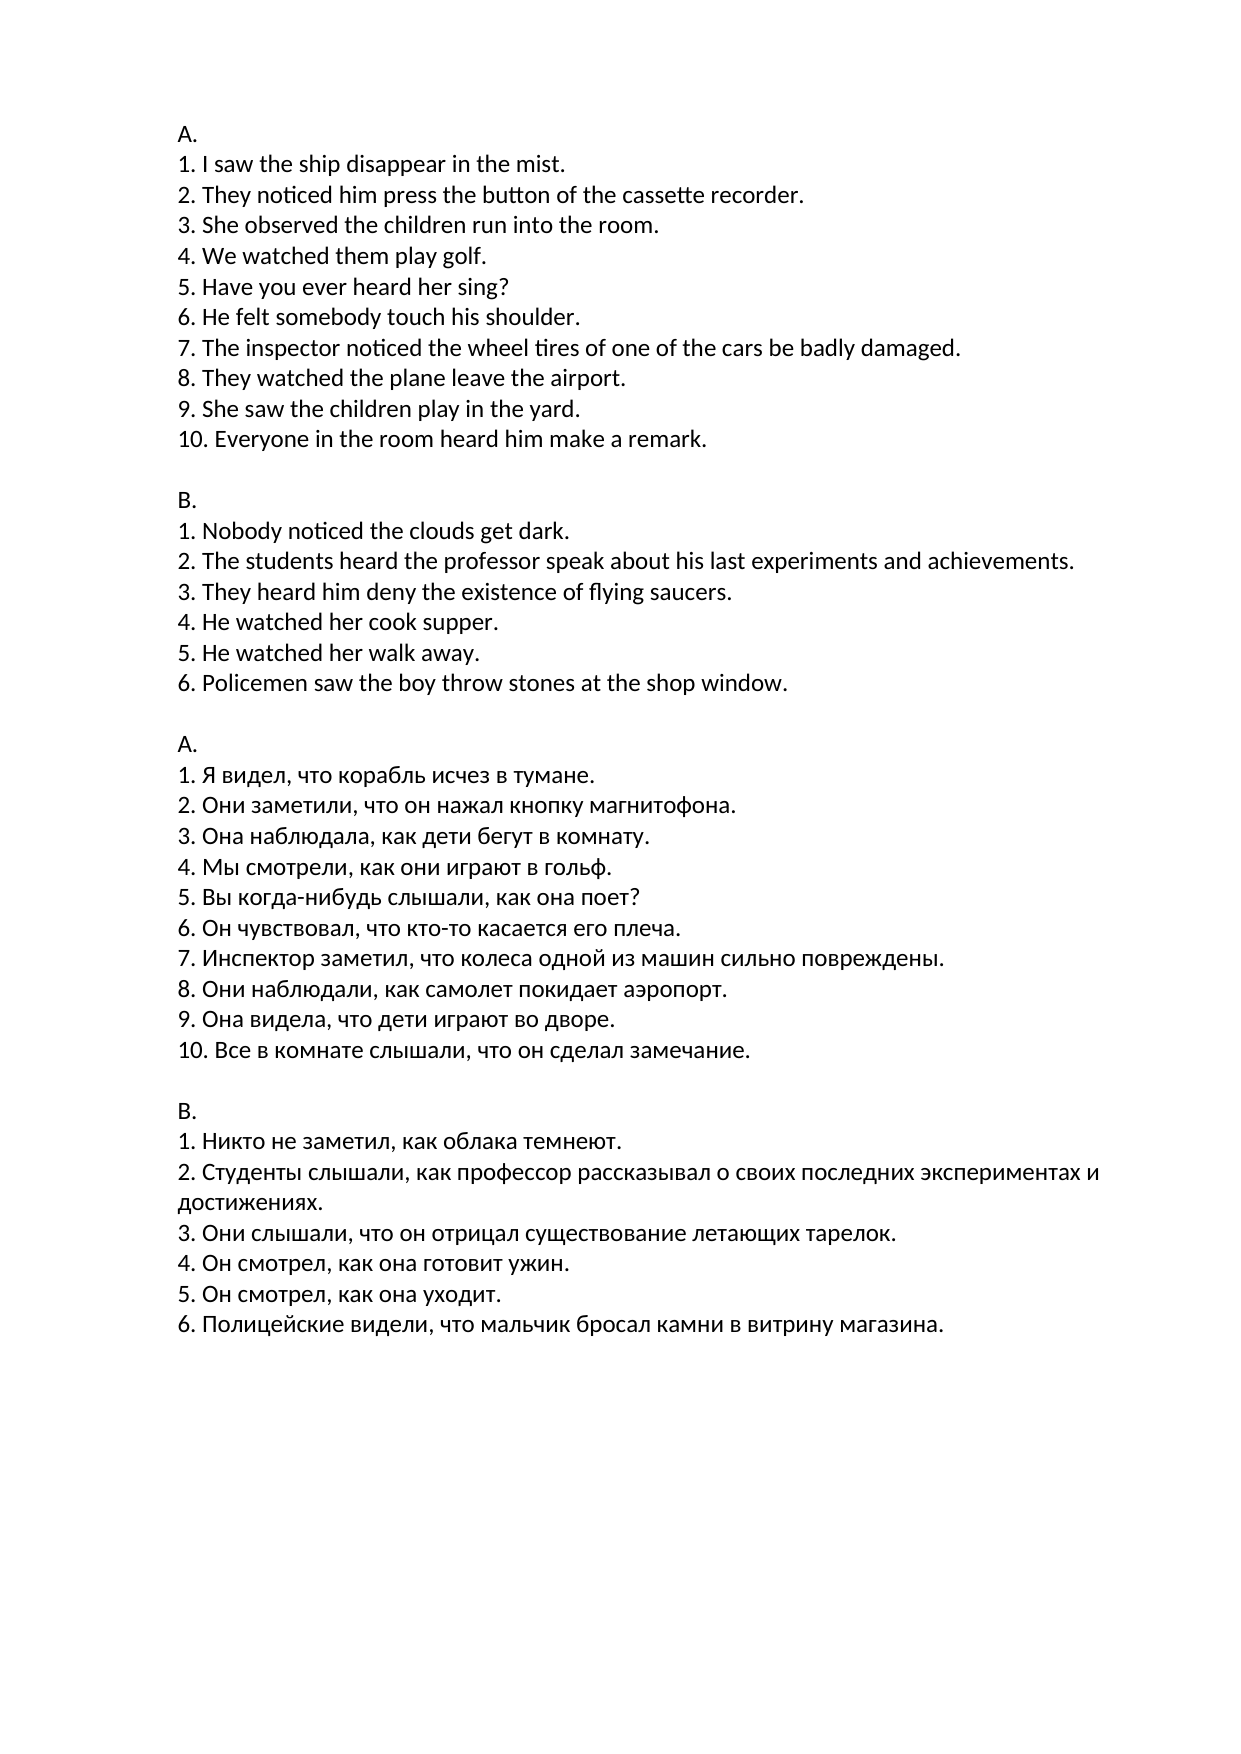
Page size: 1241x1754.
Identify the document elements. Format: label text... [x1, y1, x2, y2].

text 6. Policemen saw the boy throw stones at the shop window. [177, 667, 1152, 698]
text 5. Он смотрел, как она уходит. [177, 1278, 1152, 1308]
text 6. Он чувствовал, что кто-то касается его плеча. [177, 912, 1152, 942]
text 4. He watched her cook supper. [177, 606, 1152, 637]
text A. [177, 118, 1152, 149]
text 3. Она наблюдала, как дети бегут в комнату. [177, 820, 1152, 851]
text 8. Они наблюдали, как самолет покидает аэропорт. [177, 973, 1152, 1003]
text B. [177, 484, 1152, 515]
text 5. Have you ever heard her sing? [177, 271, 1152, 301]
text 2. Студенты слышали, как профессор рассказывал о своих последних экспериментах и достижениях. [177, 1156, 1152, 1217]
text 2. Они заметили, что он нажал кнопку магнитофона. [177, 789, 1152, 820]
text 3. She observed the children run into the room. [177, 210, 1152, 240]
text 8. They watched the plane leave the airport. [177, 362, 1152, 393]
text 10. Everyone in the room heard him make a remark. [177, 423, 1152, 454]
text 4. We watched them play golf. [177, 240, 1152, 271]
text 7. The inspector noticed the wheel tires of one of the cars be badly damaged. [177, 332, 1152, 362]
text 3. Они слышали, что он отрицал существование летающих тарелок. [177, 1217, 1152, 1247]
text 2. The students heard the professor speak about his last experiments and achievements. [177, 545, 1152, 576]
text 1. Я видел, что корабль исчез в тумане. [177, 759, 1152, 789]
text 2. They noticed him press the button of the cassette recorder. [177, 179, 1152, 210]
text 6. Полицейские видели, что мальчик бросал камни в витрину магазина. [177, 1308, 1152, 1339]
text 4. Он смотрел, как она готовит ужин. [177, 1247, 1152, 1278]
text A. [177, 728, 1152, 759]
text 3. They heard him deny the existence of flying saucers. [177, 576, 1152, 606]
text 6. He felt somebody touch his shoulder. [177, 301, 1152, 332]
text 7. Инспектор заметил, что колеса одной из машин сильно повреждены. [177, 942, 1152, 973]
text 10. Все в комнате слышали, что он сделал замечание. [177, 1034, 1152, 1064]
text 5. Вы когда-нибудь слышали, как она поет? [177, 881, 1152, 912]
text 1. Nobody noticed the clouds get dark. [177, 515, 1152, 545]
text 1. I saw the ship disappear in the mist. [177, 149, 1152, 179]
text 4. Мы смотрели, как они играют в гольф. [177, 851, 1152, 881]
text 9. Она видела, что дети играют во дворе. [177, 1003, 1152, 1034]
text 5. He watched her walk away. [177, 637, 1152, 667]
text 1. Никто не заметил, как облака темнеют. [177, 1125, 1152, 1156]
text 9. She saw the children play in the yard. [177, 393, 1152, 423]
text B. [177, 1095, 1152, 1125]
